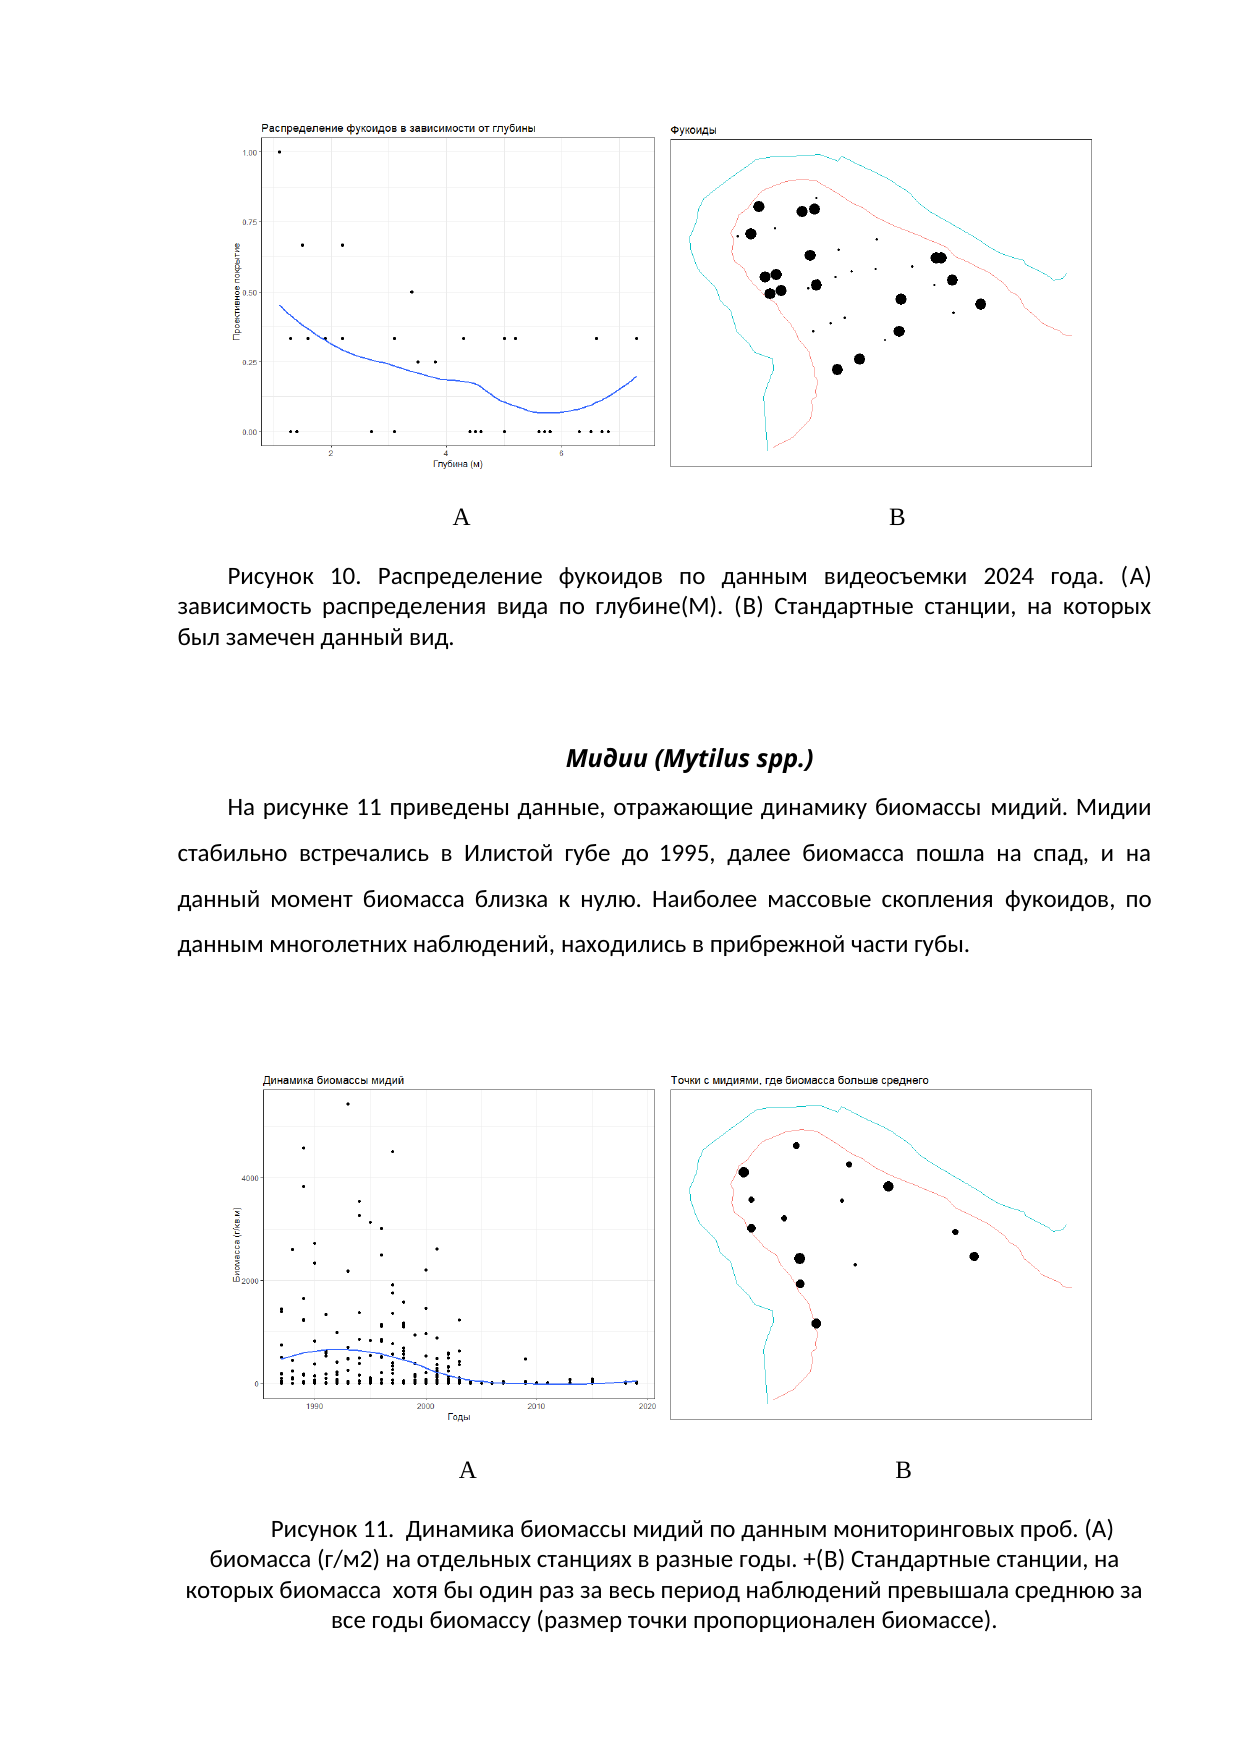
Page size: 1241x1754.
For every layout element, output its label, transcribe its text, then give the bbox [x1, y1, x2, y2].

picture [664, 118, 1096, 473]
text A B [177, 1455, 1152, 1484]
picture [227, 1071, 659, 1426]
subtitle Мидии (Mytilus spp.) [177, 740, 1152, 774]
text Рисунок 10. Распределение фукоидов по данным видеосъемки 2024 года. (A) зависимость распределения вида по глубине(М). (B) Стандартные станции, на которых был замечен данный вид. [177, 560, 1152, 652]
picture [664, 1071, 1096, 1426]
picture [227, 118, 659, 473]
text На рисунке 11 приведены данные, отражающие динамику биомассы мидий. Мидии стабильно встречались в Илистой губе до 1995, далее биомасса пошла на спад, и на данный момент биомасса близка к нулю. Наиболее массовые скопления фукоидов, по данным многолетних наблюдений, находились в прибрежной части губы. [177, 791, 1152, 959]
text A B [177, 502, 1152, 531]
text Рисунок 11. Динамика биомассы мидий по данным мониторинговых проб. (А) биомасса (г/м2) на отдельных станциях в разные годы. +(B) Стандартные станции, на которых биомасса хотя бы один раз за весь период наблюдений превышала среднюю за все годы биомассу (размер точки пропорционален биомассе). [177, 1513, 1152, 1635]
